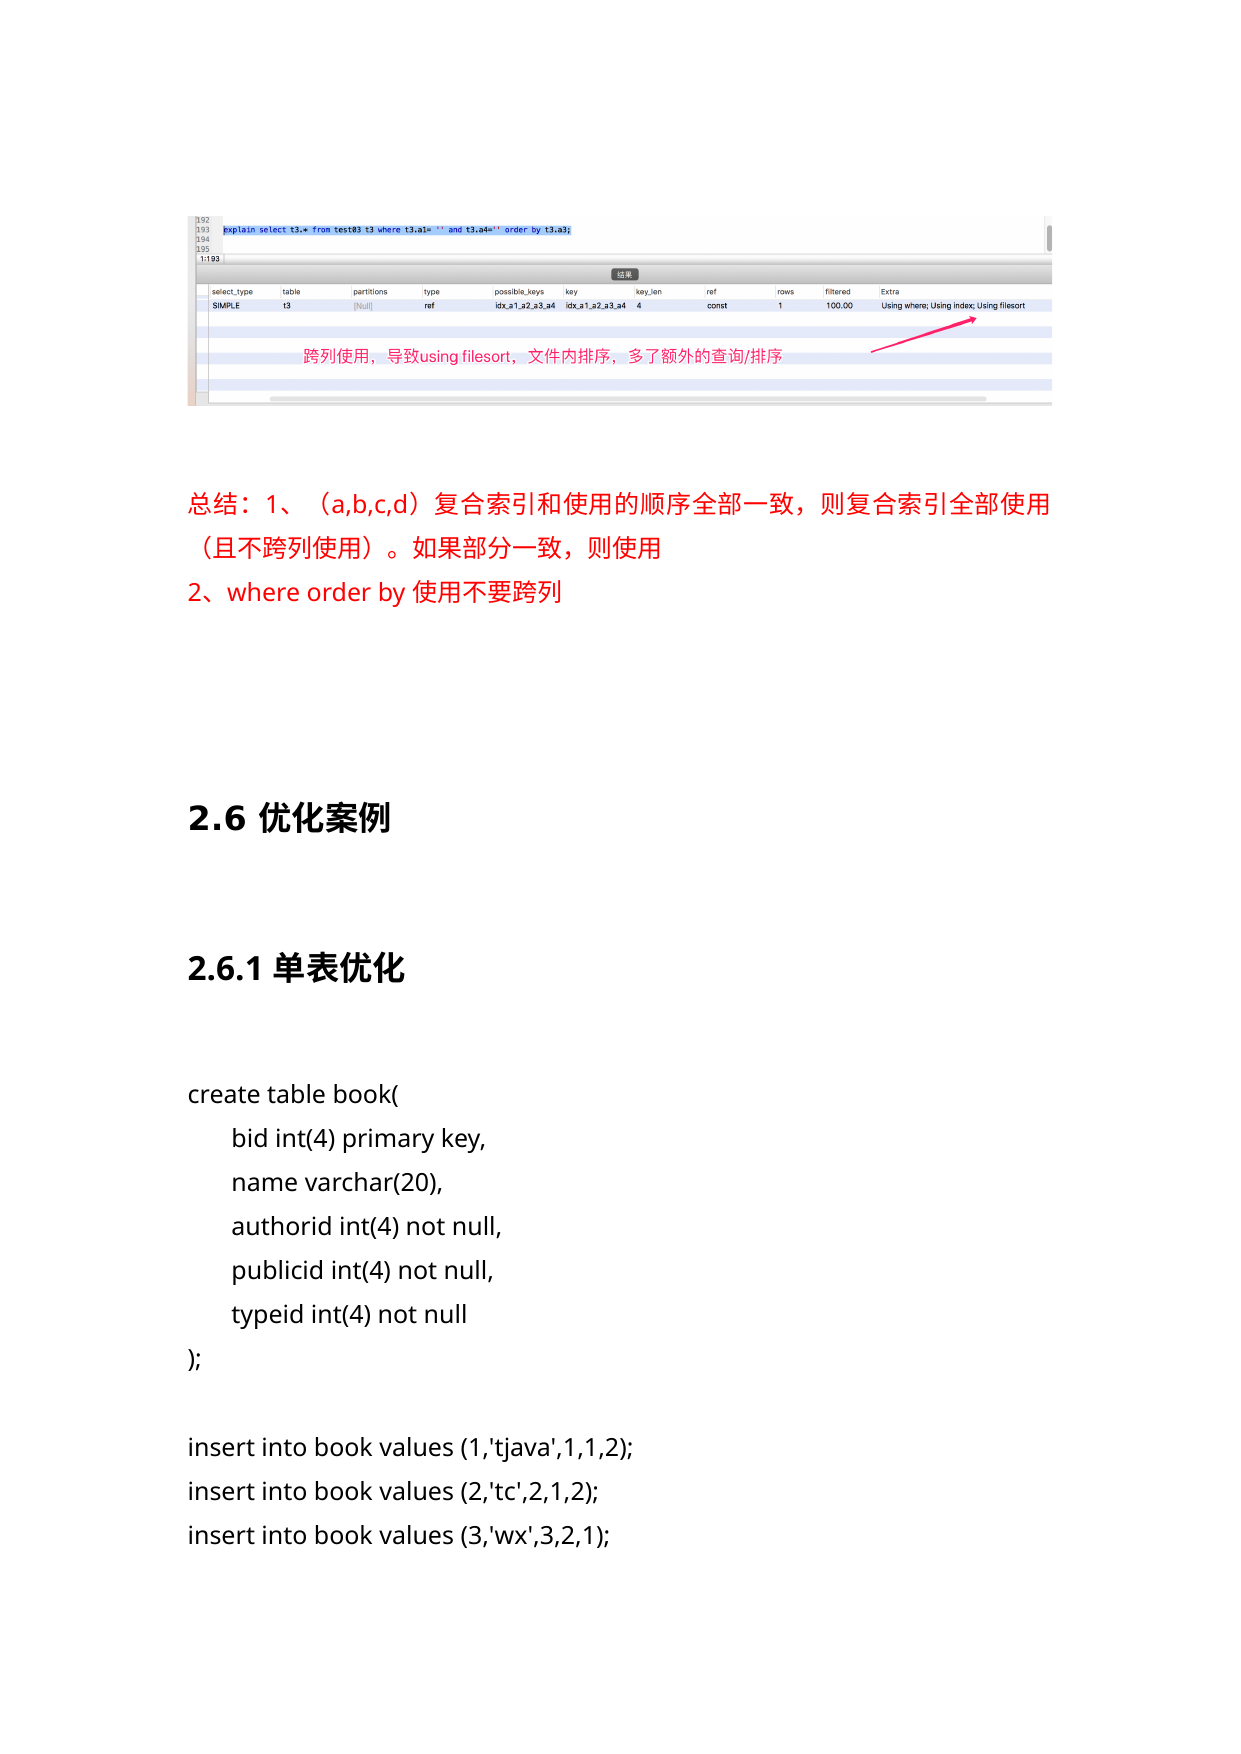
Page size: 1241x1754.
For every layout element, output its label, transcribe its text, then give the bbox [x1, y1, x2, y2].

text create table book( [187, 1072, 1053, 1116]
text 总结：1、（a,b,c,d）复合索引和使用的顺序全部一致，则复合索引全部使用（且不跨列使用）。如果部分一致，则使用 [187, 480, 1053, 568]
subtitle 2.6 优化案例 [187, 772, 1053, 860]
text 2、where order by 使用不要跨列 [187, 568, 1053, 613]
text name varchar(20), [187, 1160, 1053, 1204]
text ); [187, 1336, 1053, 1380]
text authorid int(4) not null, [187, 1204, 1053, 1248]
text insert into book values (3,'wx',3,2,1); [187, 1512, 1053, 1556]
text bid int(4) primary key, [187, 1116, 1053, 1160]
text insert into book values (1,'tjava',1,1,2); [187, 1424, 1053, 1468]
text typeid int(4) not null [187, 1292, 1053, 1336]
text publicid int(4) not null, [187, 1248, 1053, 1292]
picture [187, 216, 1053, 406]
subtitle 2.6.1 单表优化 [187, 922, 1053, 1010]
text insert into book values (2,'tc',2,1,2); [187, 1468, 1053, 1512]
